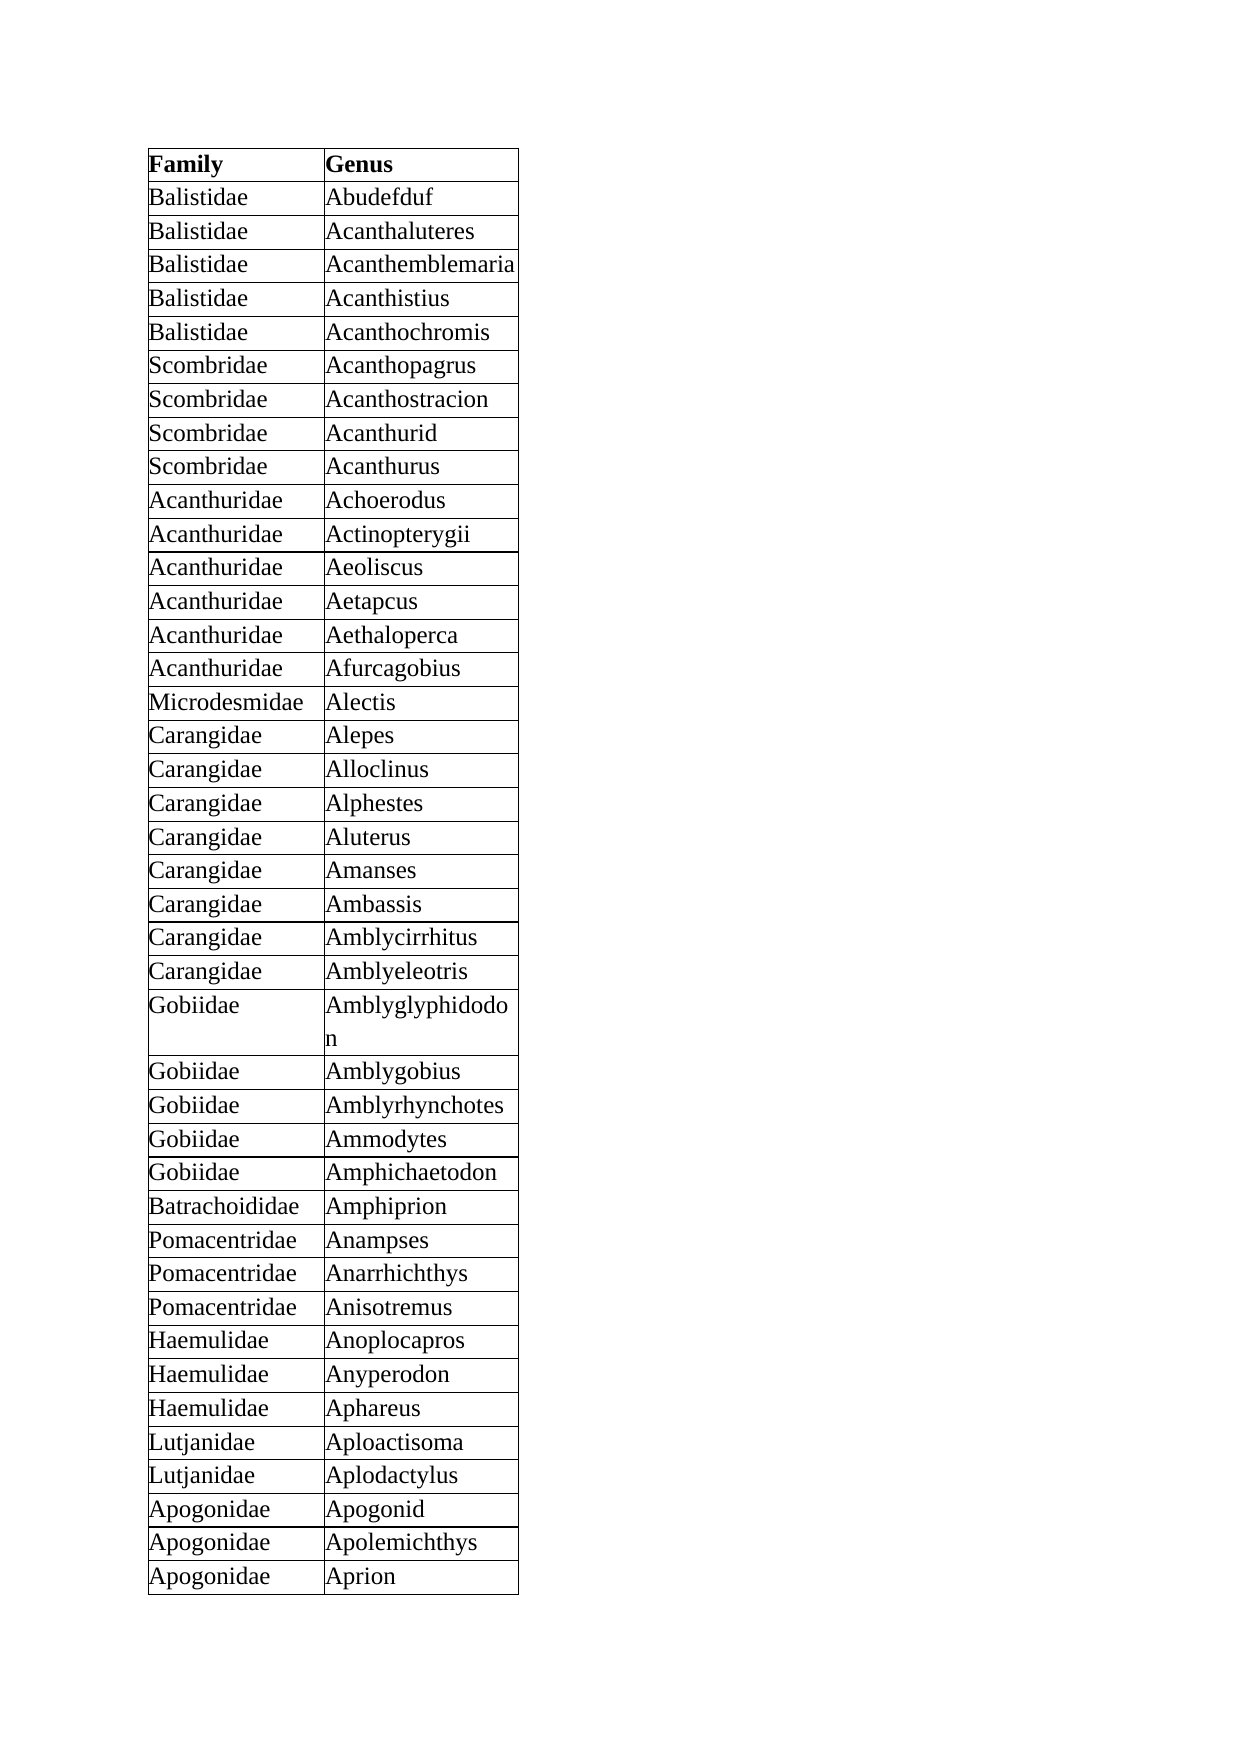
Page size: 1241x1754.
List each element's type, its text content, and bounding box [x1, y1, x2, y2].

table_cell Apogonidae [149, 1561, 324, 1594]
table_cell Aploactisoma [325, 1427, 518, 1459]
table_cell Amphichaetodon [325, 1158, 518, 1190]
table_cell Amblygobius [325, 1056, 518, 1089]
table_cell Scombridae [149, 451, 324, 484]
table_cell Acanthopagrus [325, 351, 518, 383]
table_cell Gobiidae [149, 1056, 324, 1089]
table_cell Gobiidae [149, 1124, 324, 1156]
table_cell Scombridae [149, 351, 324, 383]
table_cell Amblyrhynchotes [325, 1090, 518, 1123]
table_cell Amblyeleotris [325, 956, 518, 989]
table_cell Amanses [325, 855, 518, 888]
table_cell Apogonidae [149, 1528, 324, 1560]
table_cell Carangidae [149, 721, 324, 753]
table_cell Carangidae [149, 788, 324, 821]
table_cell Balistidae [149, 317, 324, 349]
table_cell Scombridae [149, 384, 324, 417]
table_cell Amblyglyphidodon [325, 990, 518, 1055]
table_cell Carangidae [149, 855, 324, 888]
table_header Family [149, 149, 324, 181]
table_cell Alphestes [325, 788, 518, 821]
table_cell Acanthuridae [149, 519, 324, 551]
table_cell Anarrhichthys [325, 1258, 518, 1291]
table_cell Pomacentridae [149, 1225, 324, 1257]
table_cell Acanthistius [325, 283, 518, 316]
table_cell Apogonid [325, 1494, 518, 1526]
table_cell Microdesmidae [149, 687, 324, 719]
table_cell Acanthostracion [325, 384, 518, 417]
table_cell Anampses [325, 1225, 518, 1257]
table_cell Ambassis [325, 889, 518, 921]
table_cell Balistidae [149, 216, 324, 248]
table_cell Aetapcus [325, 586, 518, 619]
table_cell Aphareus [325, 1393, 518, 1426]
table_cell Gobiidae [149, 1158, 324, 1190]
table_cell Apolemichthys [325, 1528, 518, 1560]
table_cell Acanthuridae [149, 653, 324, 686]
table_cell Haemulidae [149, 1326, 324, 1358]
table_cell Balistidae [149, 250, 324, 282]
table_cell Acanthuridae [149, 586, 324, 619]
table_cell Anyperodon [325, 1359, 518, 1392]
table_cell Pomacentridae [149, 1292, 324, 1324]
table_cell Lutjanidae [149, 1427, 324, 1459]
table_cell Carangidae [149, 754, 324, 787]
table_cell Acanthuridae [149, 485, 324, 518]
table_cell Amphiprion [325, 1191, 518, 1224]
table_cell Acanthurid [325, 418, 518, 450]
table_cell Carangidae [149, 889, 324, 921]
table_cell Abudefduf [325, 182, 518, 215]
table_cell Actinopterygii [325, 519, 518, 551]
table_cell Gobiidae [149, 990, 324, 1055]
table_cell Batrachoididae [149, 1191, 324, 1224]
table_cell Aplodactylus [325, 1460, 518, 1493]
table_cell Amblycirrhitus [325, 923, 518, 955]
table_cell Gobiidae [149, 1090, 324, 1123]
table_cell Afurcagobius [325, 653, 518, 686]
table_cell Achoerodus [325, 485, 518, 518]
table_cell Balistidae [149, 182, 324, 215]
table_cell Acanthurus [325, 451, 518, 484]
table_cell Haemulidae [149, 1359, 324, 1392]
table_header Genus [325, 149, 518, 181]
table_cell Acanthaluteres [325, 216, 518, 248]
table_cell Scombridae [149, 418, 324, 450]
table_cell Aluterus [325, 822, 518, 854]
table_cell Aethaloperca [325, 620, 518, 652]
table_cell Acanthochromis [325, 317, 518, 349]
table_cell Carangidae [149, 956, 324, 989]
table_cell Balistidae [149, 283, 324, 316]
table_cell Aeoliscus [325, 553, 518, 585]
table_cell Alepes [325, 721, 518, 753]
table_cell Anisotremus [325, 1292, 518, 1324]
table_cell Acanthuridae [149, 620, 324, 652]
table_cell Alectis [325, 687, 518, 719]
table_cell Carangidae [149, 822, 324, 854]
table_cell Alloclinus [325, 754, 518, 787]
table_cell Acanthemblemaria [325, 250, 518, 282]
table_cell Acanthuridae [149, 553, 324, 585]
table_cell Aprion [325, 1561, 518, 1594]
table_cell Lutjanidae [149, 1460, 324, 1493]
table_cell Carangidae [149, 923, 324, 955]
table_cell Haemulidae [149, 1393, 324, 1426]
table_cell Pomacentridae [149, 1258, 324, 1291]
table_cell Anoplocapros [325, 1326, 518, 1358]
table_cell Ammodytes [325, 1124, 518, 1156]
table_cell Apogonidae [149, 1494, 324, 1526]
